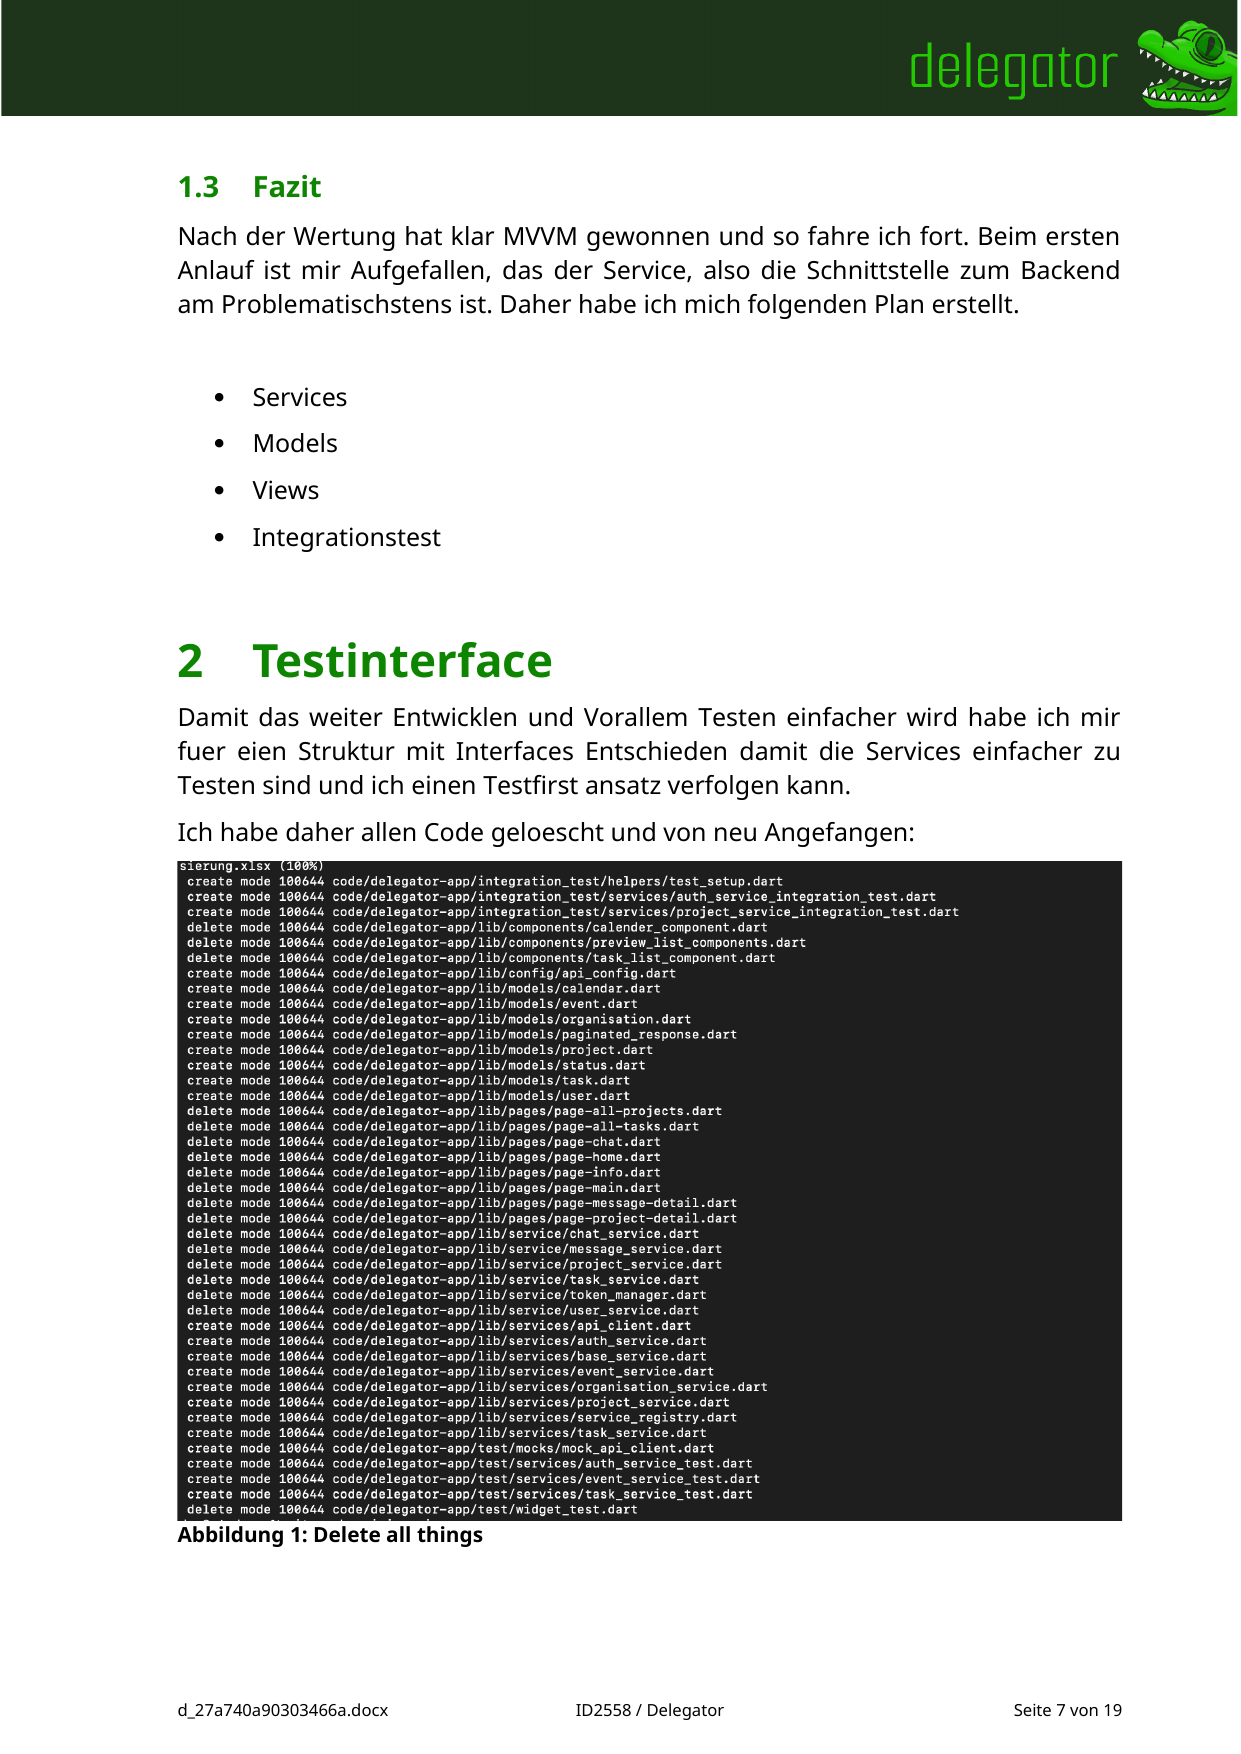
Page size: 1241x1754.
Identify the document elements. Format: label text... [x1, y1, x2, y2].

subtitle Testinterface [177, 637, 1122, 687]
picture [0, 0, 1238, 116]
text Abbildung 1: Delete all things [177, 1521, 1122, 1548]
list Models [215, 426, 1122, 460]
picture [177, 861, 1123, 1521]
list Services [215, 379, 1122, 413]
subtitle Fazit [177, 166, 1122, 206]
text Damit das weiter Entwicklen und Vorallem Testen einfacher wird habe ich mir fuer eien Struktur mit Interfaces Entschieden damit die Services einfacher zu Testen sind und ich einen Testfirst ansatz verfolgen kann. [177, 700, 1122, 802]
text Ich habe daher allen Code geloescht und von neu Angefangen: [177, 814, 1122, 848]
list Integrationstest [215, 519, 1122, 553]
list Views [215, 473, 1122, 507]
text Nach der Wertung hat klar MVVM gewonnen und so fahre ich fort. Beim ersten Anlauf ist mir Aufgefallen, das der Service, also die Schnittstelle zum Backend am Problematischstens ist. Daher habe ich mich folgenden Plan erstellt. [177, 218, 1122, 320]
